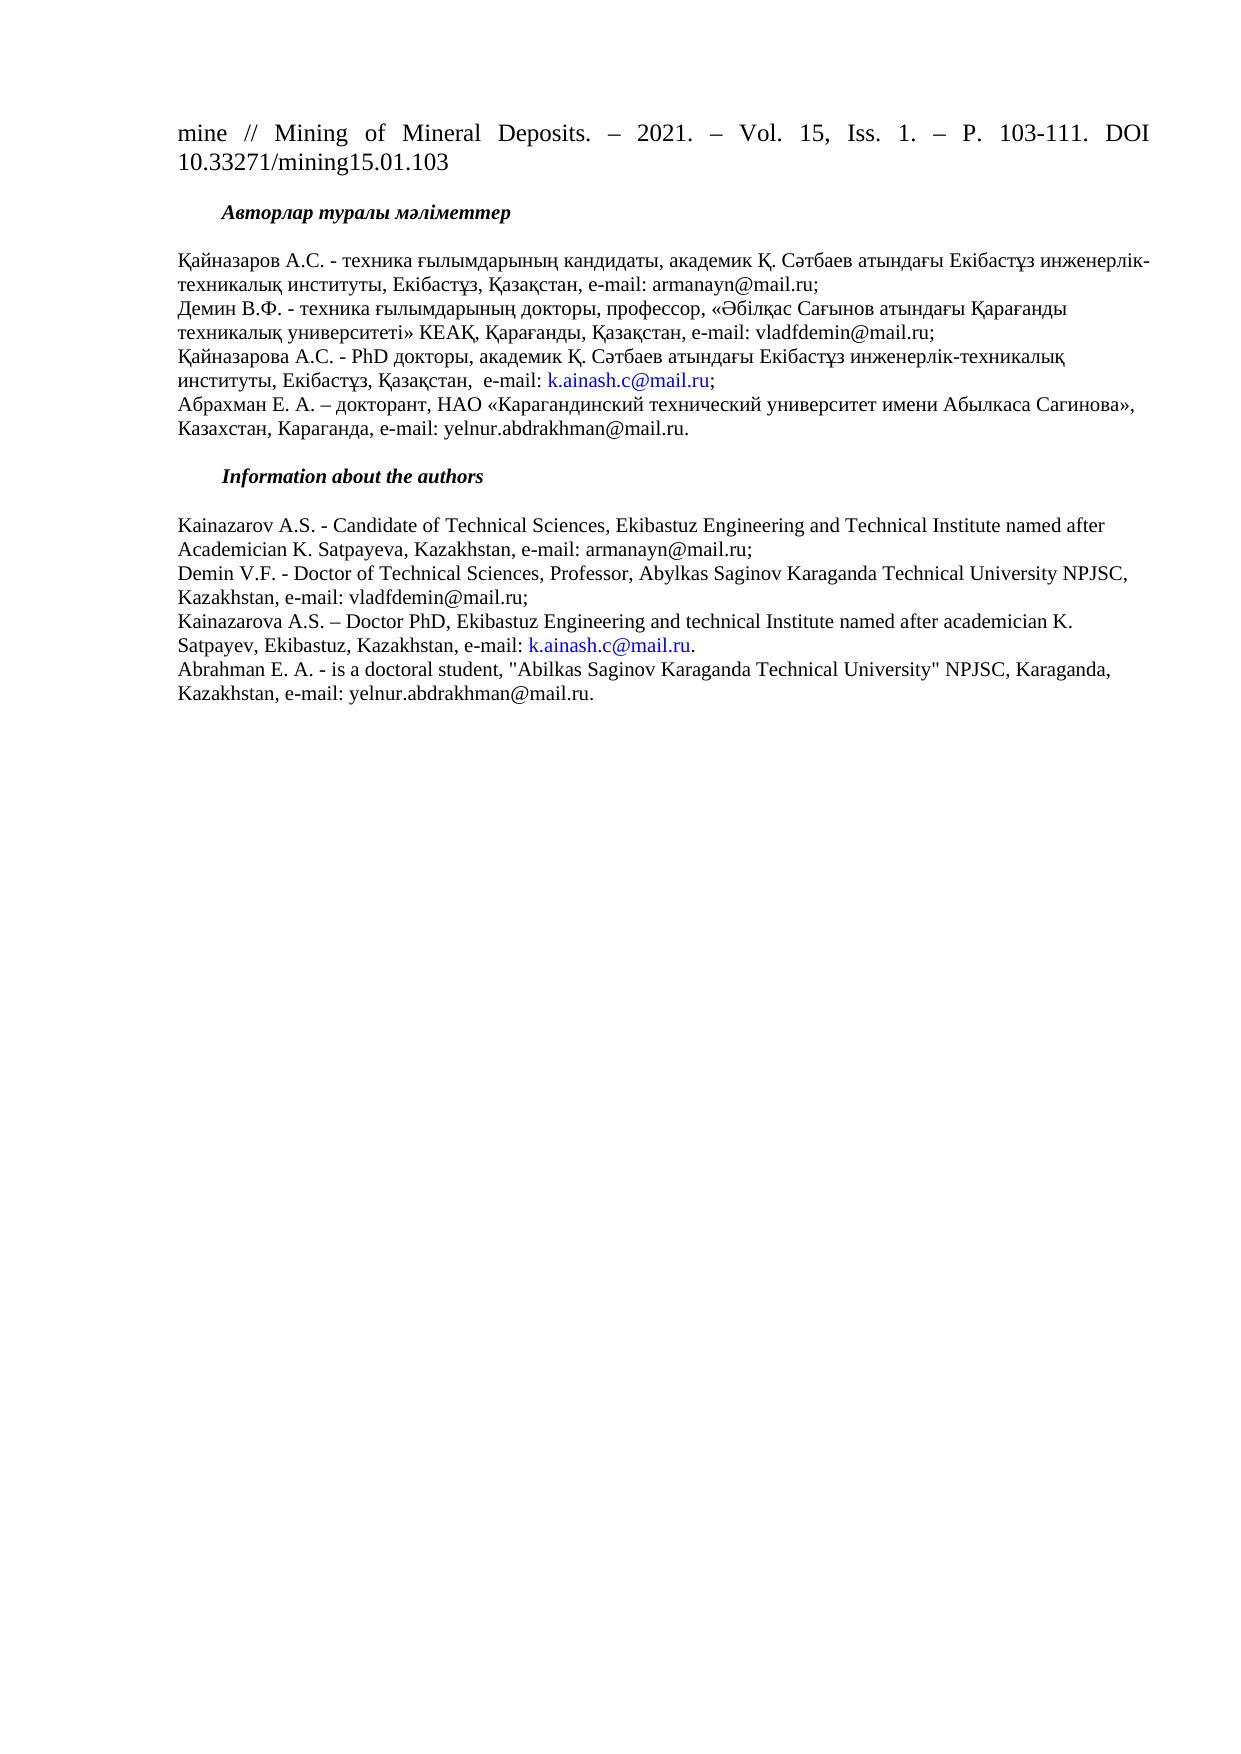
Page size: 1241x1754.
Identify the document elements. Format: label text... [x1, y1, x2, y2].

text Қайназарова А.С. - PhD докторы, академик Қ. Сәтбаев атындағы Екібастұз инженерлік-техникалық институты, Екібастұз, Қазақстан, e-mail: k.ainash.c@mail.ru; [177, 344, 1152, 392]
text Қайназаров А.С. - техника ғылымдарының кандидаты, академик Қ. Сәтбаев атындағы Екібастұз инженерлік-техникалық институты, Екібастұз, Қазақстан, e-mail: armanayn@mail.ru; [177, 248, 1152, 296]
text Kainazarova A.S. – Doctor PhD, Ekibastuz Engineering and technical Institute named after academician K. Satpayev, Ekibastuz, Kazakhstan, e-mail: k.ainash.c@mail.ru. [177, 609, 1152, 657]
text Kainazarov A.S. - Candidate of Technical Sciences, Ekibastuz Engineering and Technical Institute named after [177, 512, 1152, 537]
text Abrahman E. A. - is a doctoral student, "Abilkas Saginov Karaganda Technical University" NPJSC, Karaganda, Kazakhstan, e-mail: yelnur.abdrakhman@mail.ru. [177, 657, 1152, 705]
text Academician K. Satpayeva, Kazakhstan, e-mail: armanayn@mail.ru; [177, 537, 1152, 561]
text Авторлар туралы мәліметтер [177, 200, 1152, 224]
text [177, 118, 1152, 176]
text Демин В.Ф. - техника ғылымдарының докторы, профессор, «Әбілқас Сағынов атындағы Қарағанды техникалық университеті» КЕАҚ, Қарағанды, Қазақстан, e-mail: vladfdemin@mail.ru; [177, 296, 1152, 344]
text Information about the authors [177, 464, 1152, 488]
text Абрахман Е. А. – докторант, НАО «Карагандинский технический университет имени Абылкаса Сагинова», Казахстан, Караганда, e-mail: yelnur.abdrakhman@mail.ru. [177, 392, 1152, 440]
text Demin V.F. - Doctor of Technical Sciences, Professor, Abylkas Saginov Karaganda Technical University NPJSC, Kazakhstan, e-mail: vladfdemin@mail.ru; [177, 561, 1152, 609]
